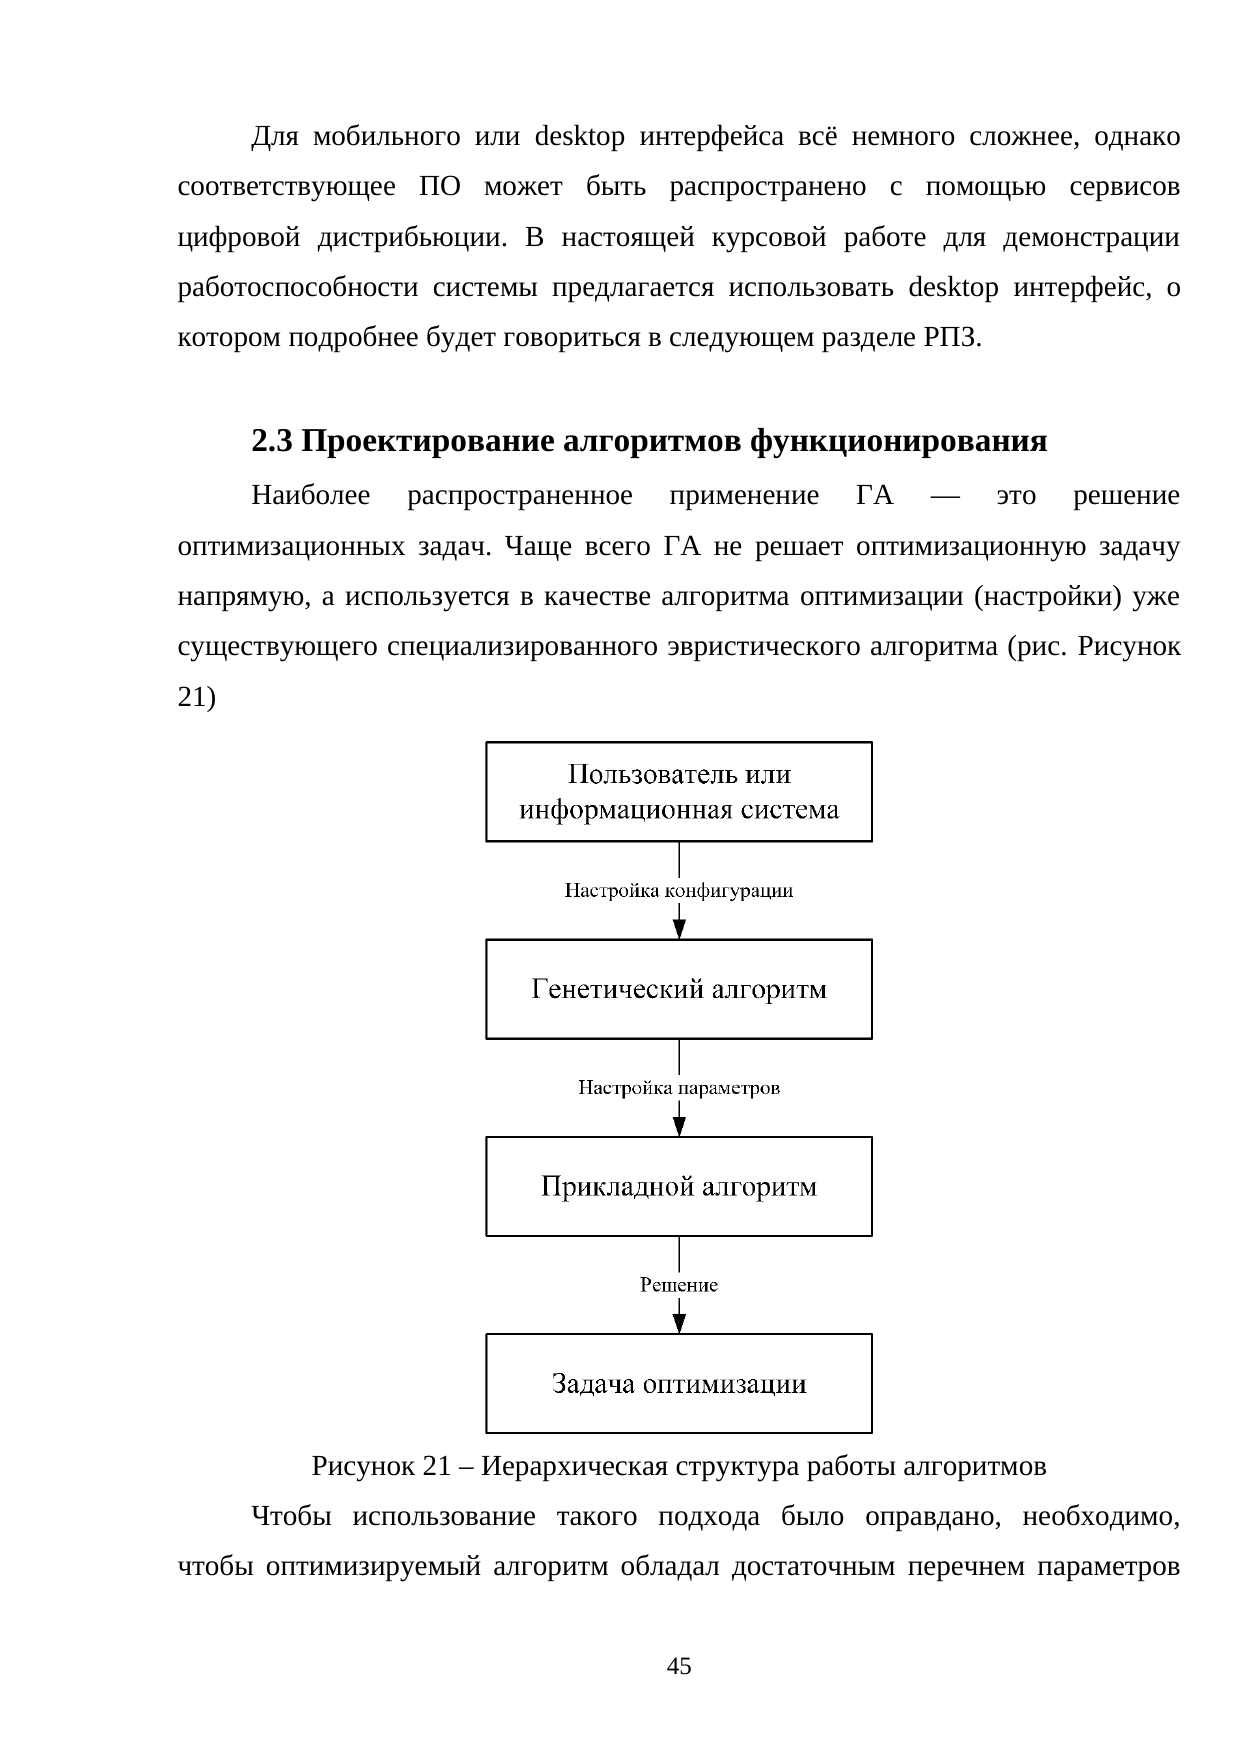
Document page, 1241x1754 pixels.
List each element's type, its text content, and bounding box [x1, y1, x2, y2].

subtitle Проектирование алгоритмов функционирования [177, 420, 1181, 458]
picture [485, 741, 873, 1434]
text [177, 1498, 1181, 1582]
text Для мобильного или desktop интерфейса всё немного сложнее, однако соответствующее ПО может быть распространено с помощью сервисов цифровой дистрибьюции. В настоящей курсовой работе для демонстрации работоспособности системы предлагается использовать desktop интерфейс, о котором подробнее будет говориться в следующем разделе РПЗ. [177, 118, 1181, 353]
text Наиболее распространенное применение ГА — это решение оптимизационных задач. Чаще всего ГА не решает оптимизационную задачу напрямую, а используется в качестве алгоритма оптимизации (настройки) уже существующего специализированного эвристического алгоритма (рис. 21) [177, 477, 1181, 712]
